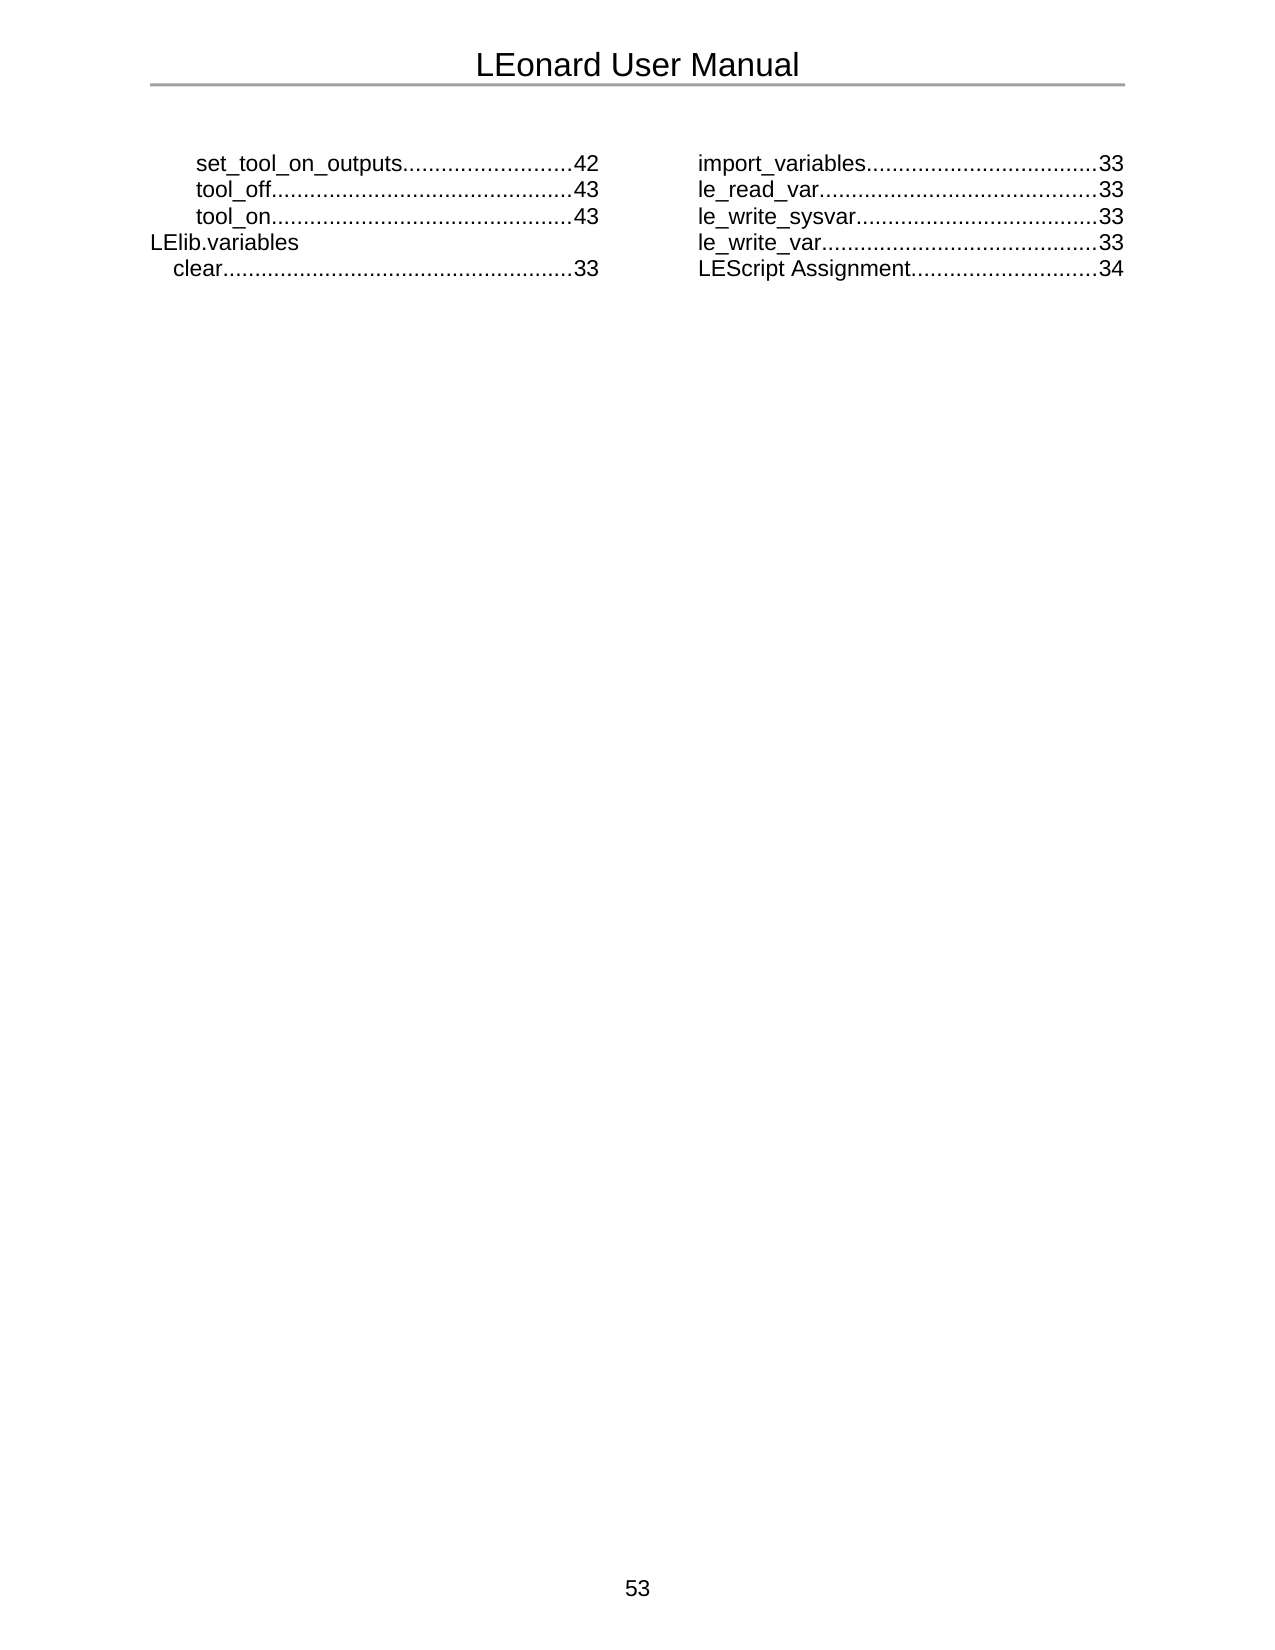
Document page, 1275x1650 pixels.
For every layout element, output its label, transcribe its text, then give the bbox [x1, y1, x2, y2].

text import_variables 33 [698, 150, 1125, 176]
text tool_off 43 [196, 176, 600, 203]
text clear 33 [173, 255, 600, 282]
text le_read_var 33 [698, 176, 1125, 203]
text LElib.variables [150, 229, 600, 255]
text le_write_var 33 [698, 229, 1125, 255]
text le_write_sysvar 33 [698, 203, 1125, 229]
text set_tool_on_outputs 42 [196, 150, 600, 176]
text tool_on 43 [196, 203, 600, 229]
text LEScript Assignment 34 [698, 255, 1125, 282]
